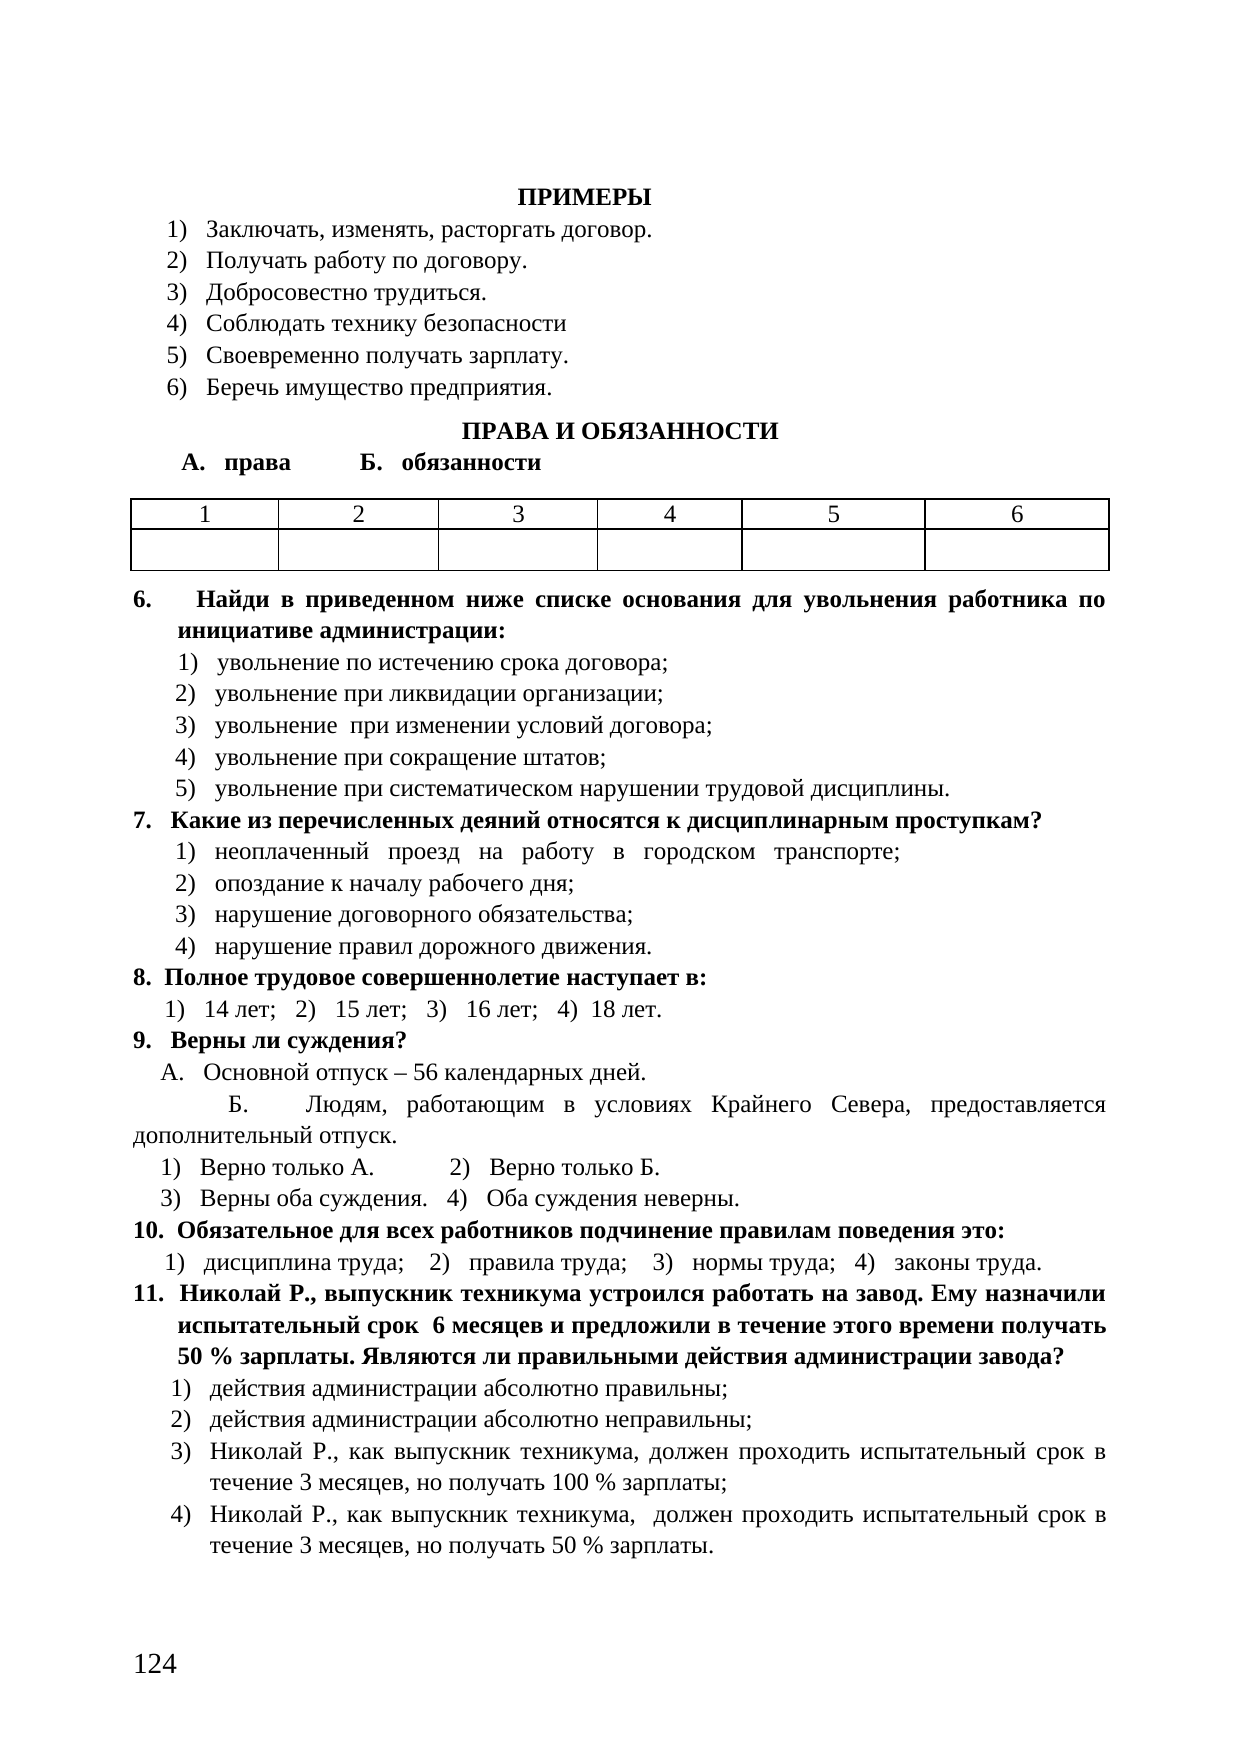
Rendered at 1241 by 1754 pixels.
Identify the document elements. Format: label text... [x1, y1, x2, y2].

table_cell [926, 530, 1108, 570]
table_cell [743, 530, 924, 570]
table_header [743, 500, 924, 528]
text 1) Заключать, изменять, расторгать договор. [133, 214, 1107, 243]
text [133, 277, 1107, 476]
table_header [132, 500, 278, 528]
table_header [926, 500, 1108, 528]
text ПРИМЕРЫ [133, 182, 1036, 211]
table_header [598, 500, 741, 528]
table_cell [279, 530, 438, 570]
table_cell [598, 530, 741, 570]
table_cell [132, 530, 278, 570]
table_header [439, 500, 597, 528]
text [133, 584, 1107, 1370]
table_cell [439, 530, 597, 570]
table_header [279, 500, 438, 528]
text 2) Получать работу по договору. [133, 245, 1107, 274]
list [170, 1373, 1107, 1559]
